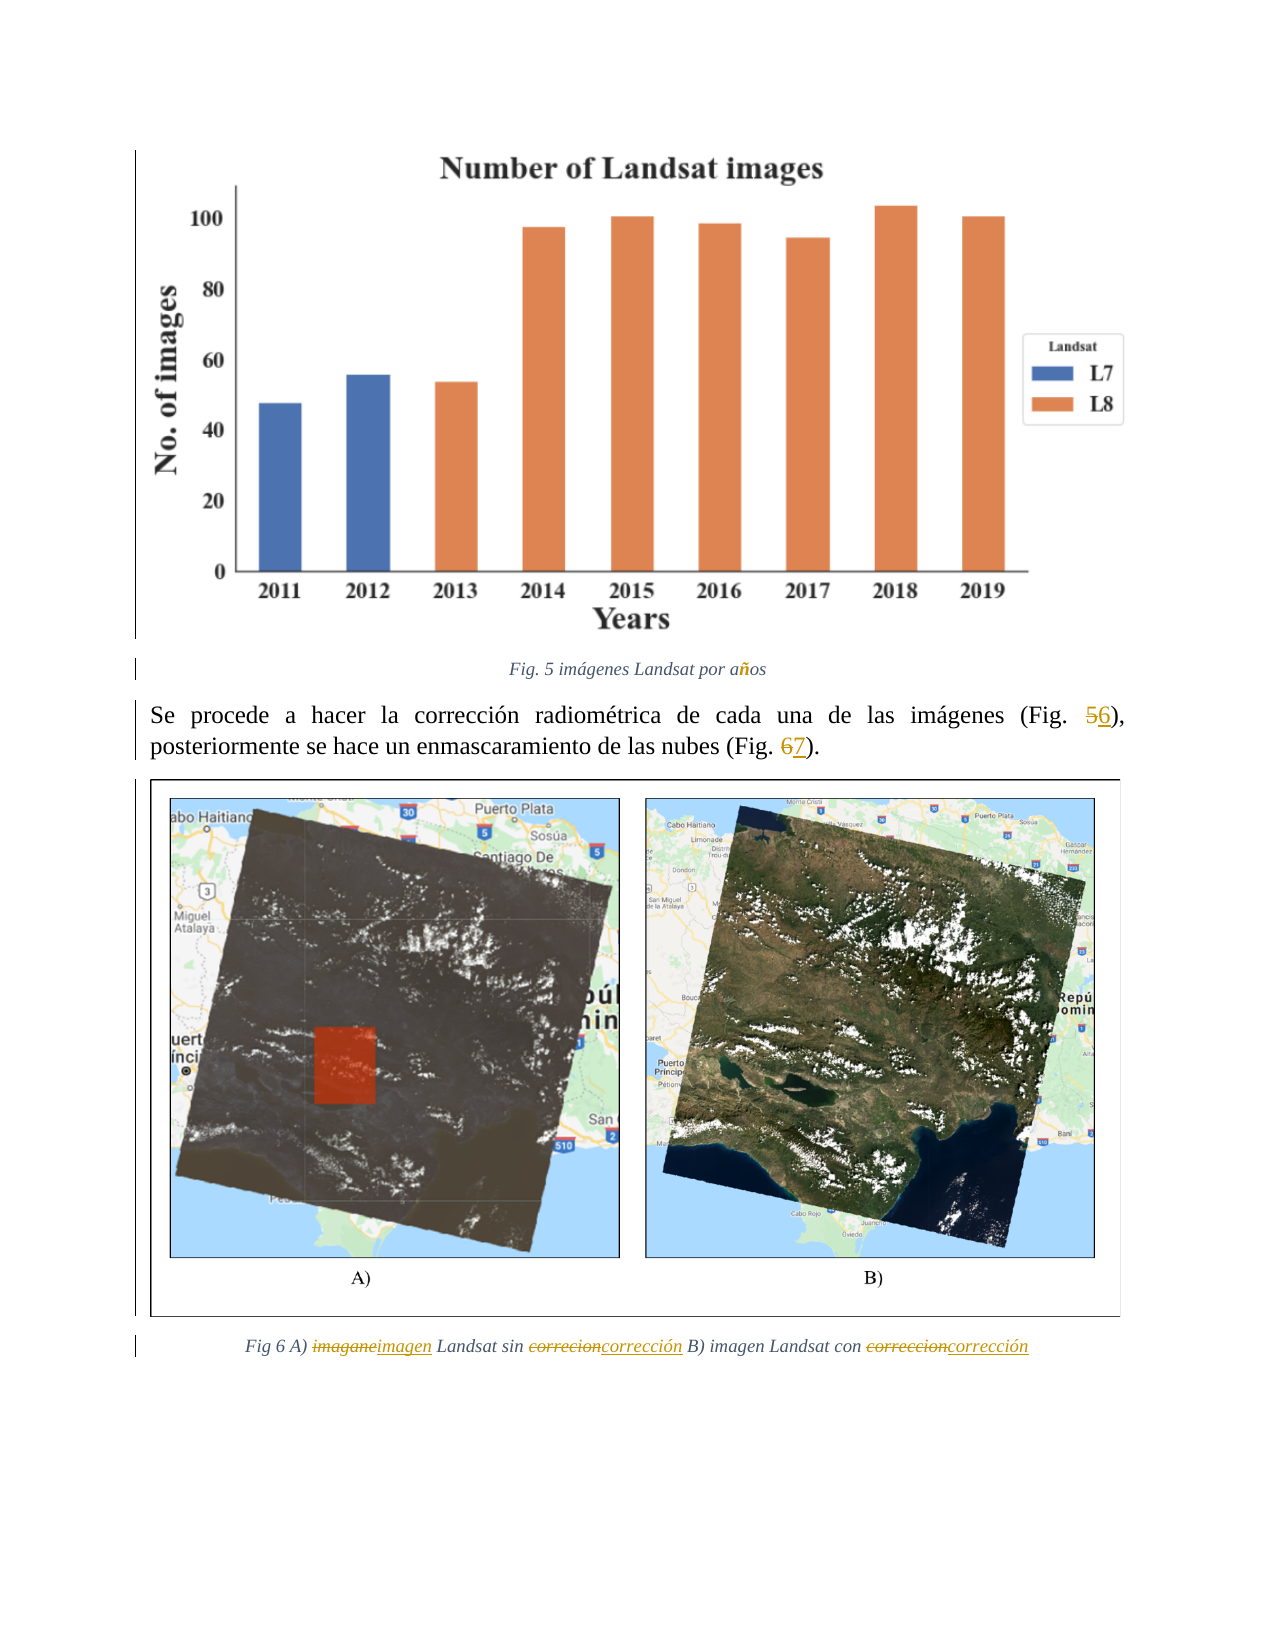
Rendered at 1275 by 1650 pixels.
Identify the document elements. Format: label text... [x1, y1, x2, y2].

text Fig A) Landsat sin B) imagen Landsat con [150, 1335, 1125, 1357]
text Se procede a hacer la corrección radiométrica de cada una de las imágenes (Fig. ), posteriormente se hace un enmascaramiento de las nubes (Fig. ). [150, 700, 1125, 760]
picture [150, 150, 1125, 639]
text Fig. imágenes Landsat por años [150, 658, 1125, 679]
picture [150, 779, 1121, 1317]
